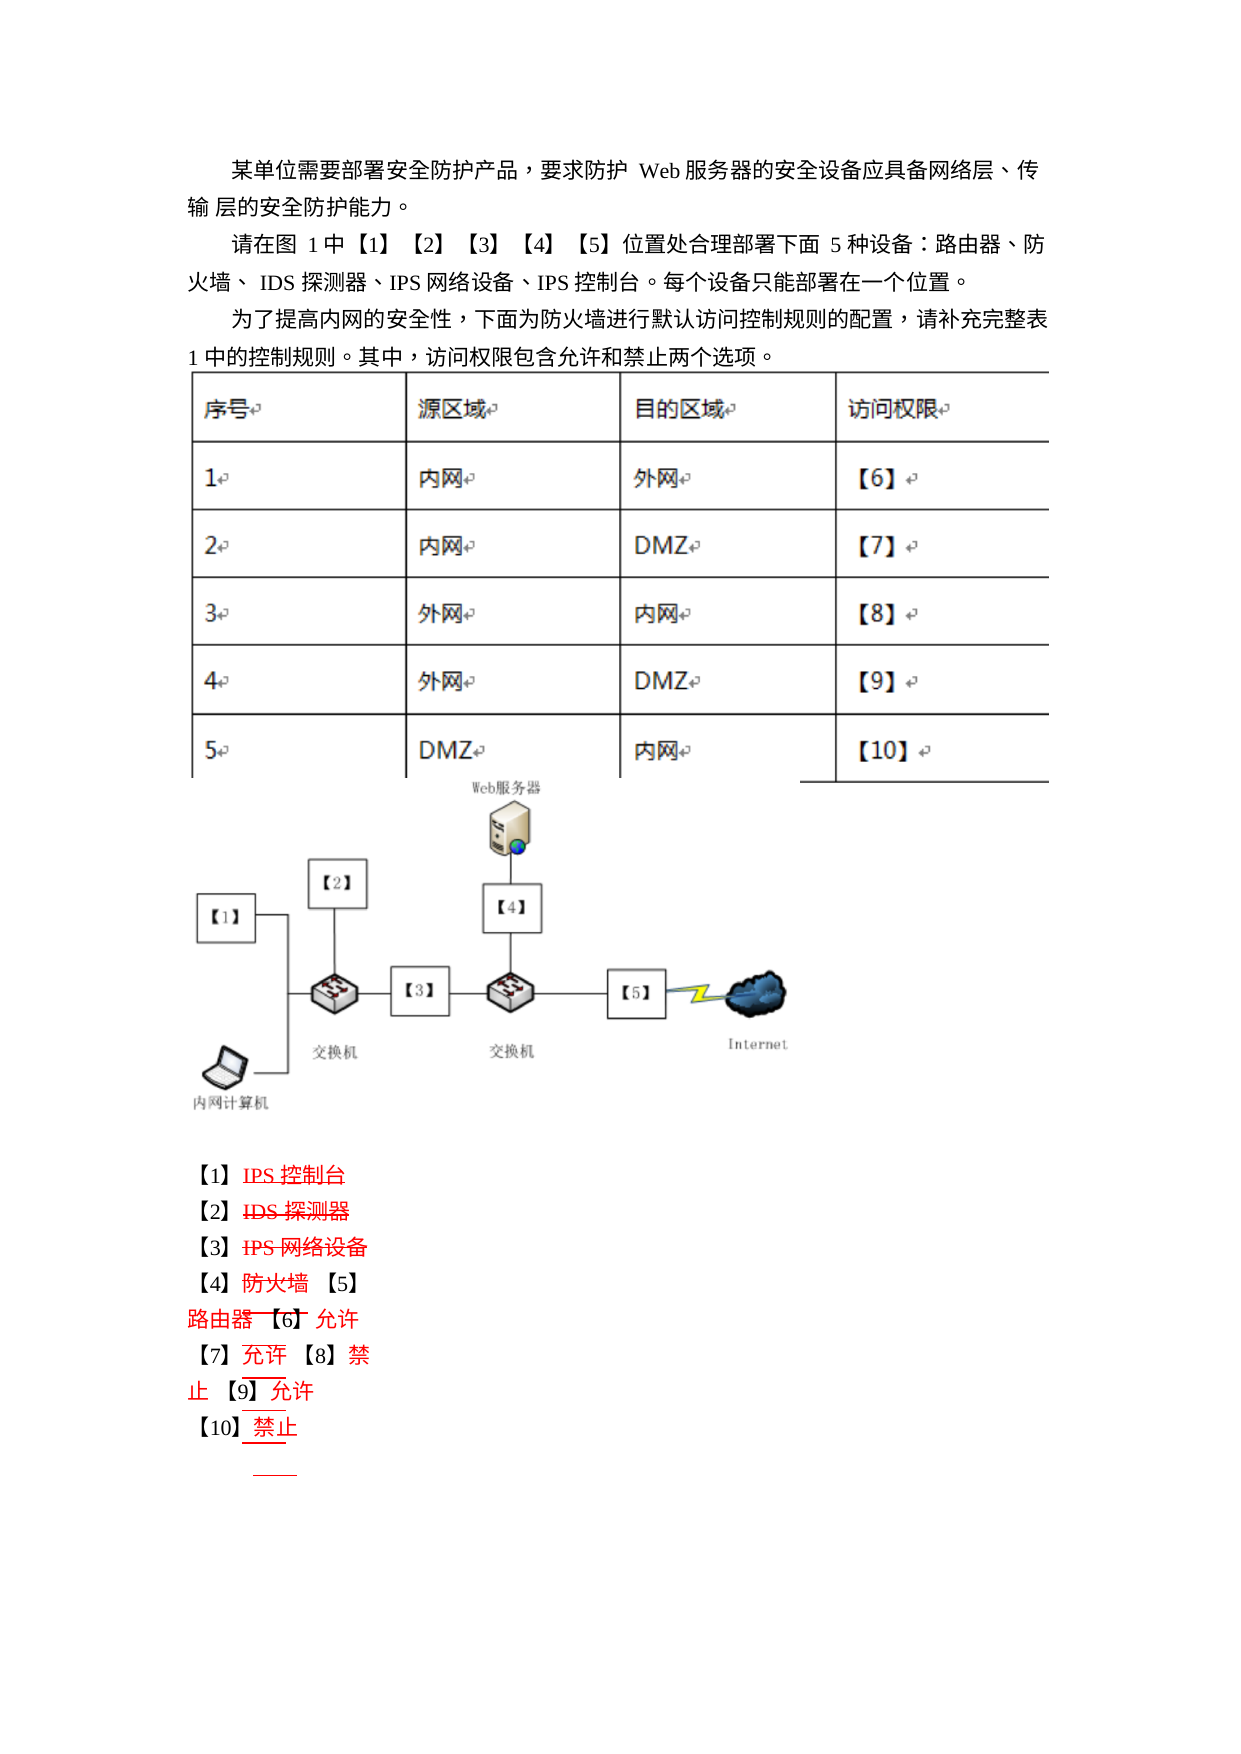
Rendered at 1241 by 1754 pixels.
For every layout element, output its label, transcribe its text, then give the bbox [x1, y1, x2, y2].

text 为了提高内网的安全性，下面为防火墙进行默认访问控制规则的配置，请补充完整表 1 中的控制规则。其中，访问权限包含允许和禁止两个选项。 [187, 304, 1052, 371]
text 某单位需要部署安全防护产品，要求防护Web 服务器的安全设备应具备网络层、传输 层的安全防护能力。 [187, 155, 1059, 222]
picture [187, 365, 1053, 1114]
text 请在图1 中【1】【2】【3】【4】【5】位置处合理部署下面5 种设备：路由器、防火墙、 IDS 探测器、IPS 网络设备、IPS 控制台。每个设备只能部署在一个位置。 [187, 229, 1063, 296]
text 【1】IPS 控制台 【2】IDS 探测器 【3】IPS 网络设备 【4】防火墙 【5】路由器 【6】允许 【7】允许 【8】禁止 【9】允许 【10】禁止 [187, 1160, 378, 1442]
